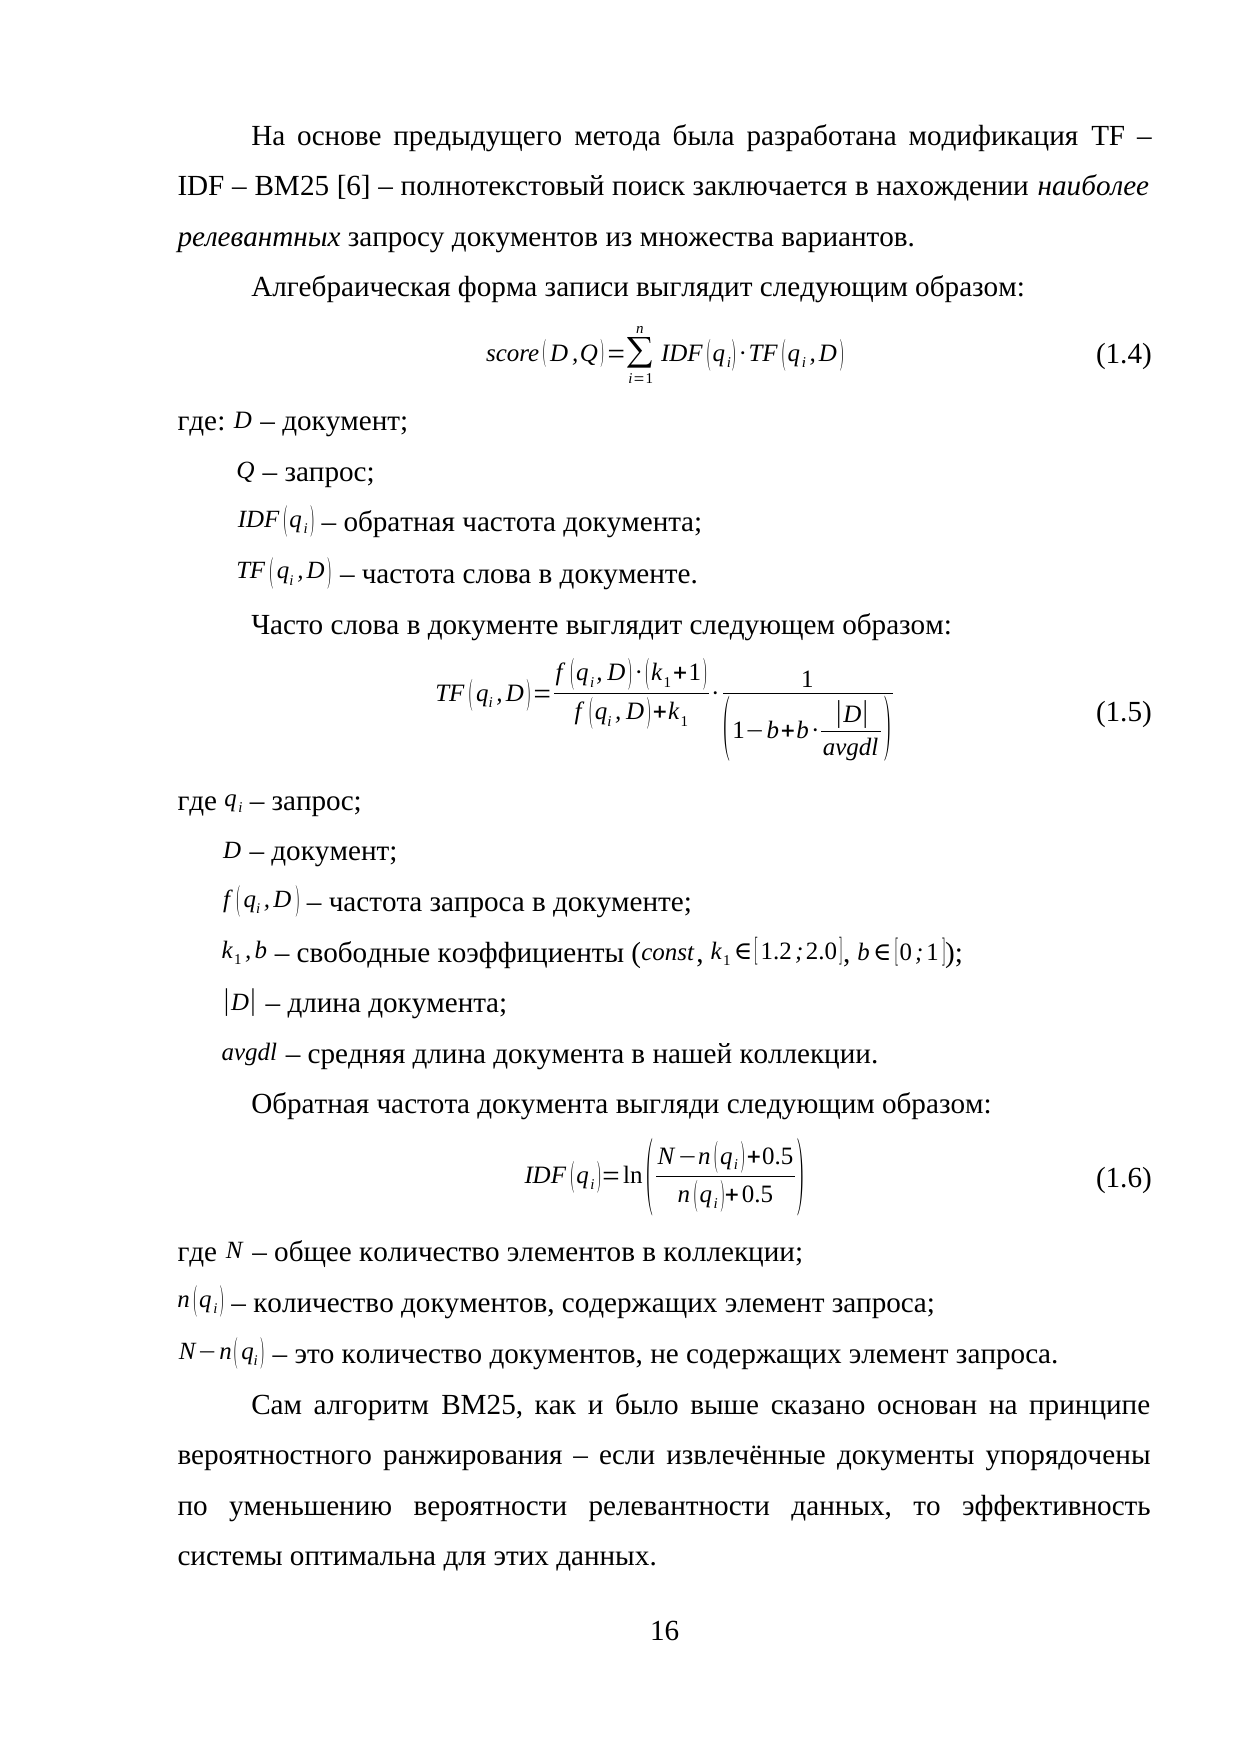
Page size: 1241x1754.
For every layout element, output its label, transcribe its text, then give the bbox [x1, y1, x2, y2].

list – средняя длина документа в нашей коллекции. [177, 1036, 1152, 1069]
list где – запрос; [177, 783, 1152, 817]
list (1.6) [177, 1137, 1152, 1217]
text Алгебраическая форма записи выглядит следующим образом: [177, 269, 1152, 303]
list – свободные коэффициенты (, , ); [177, 935, 1152, 969]
list – запрос; [177, 454, 1152, 487]
list где – общее количество элементов в коллекции; [177, 1234, 1152, 1267]
list – частота запроса в документе; [177, 884, 1152, 918]
list – частота слова в документе. [177, 556, 1152, 590]
list – обратная частота документа; [177, 504, 1152, 539]
list Часто слова в документе выглядит следующем образом: [177, 607, 1152, 641]
text (1.5) [177, 657, 1152, 764]
list где: – документ; [177, 403, 1152, 437]
list Сам алгоритм BM25, как и было выше сказано основан на принципе вероятностного ранжирования – если извлечённые документы упорядочены по уменьшению вероятности релевантности данных, то эффективность системы оптимальна для этих данных. [177, 1387, 1152, 1572]
text (1.4) [177, 319, 1152, 387]
list Обратная частота документа выгляди следующим образом: [177, 1086, 1152, 1120]
list – длина документа; [177, 986, 1152, 1019]
list – это количество документов, не содержащих элемент запроса. [177, 1336, 1152, 1370]
list – количество документов, содержащих элемент запроса; [177, 1284, 1152, 1319]
text На основе предыдущего метода была разработана модификация TF – IDF – BM25 [6] – полнотекстовый поиск заключается в нахождении наиболее релевантных запросу документов из множества вариантов. [177, 118, 1152, 252]
list – документ; [177, 833, 1152, 867]
